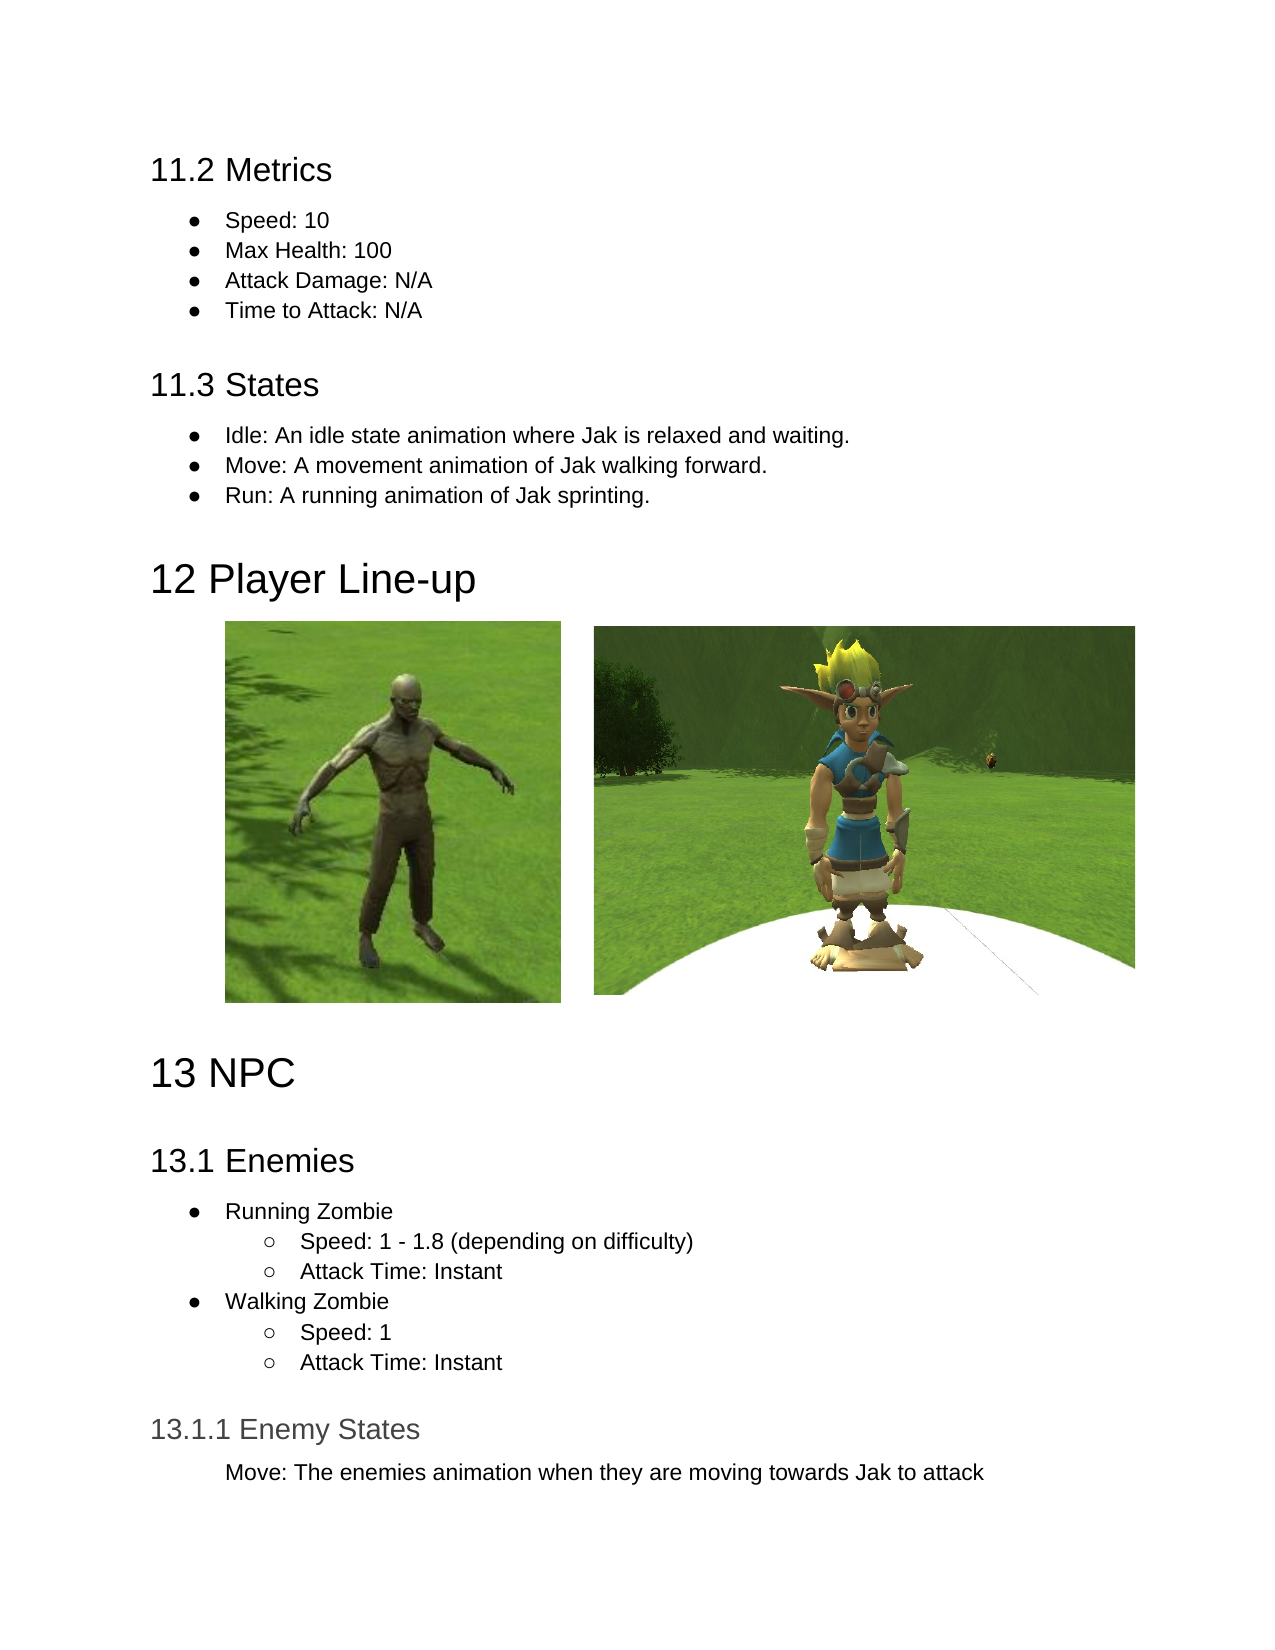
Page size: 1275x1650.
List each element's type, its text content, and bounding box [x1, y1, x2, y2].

picture [593, 626, 1136, 995]
subtitle 13 NPC [150, 1048, 1125, 1096]
subtitle 13.1 Enemies [150, 1141, 1125, 1179]
subtitle 13.1.1 Enemy States [150, 1412, 1125, 1446]
list Walking Zombie [187, 1288, 1125, 1314]
list Running Zombie [187, 1198, 1125, 1224]
list Max Health: 100 [187, 237, 1125, 263]
subtitle 11.2 Metrics [150, 150, 1125, 188]
subtitle 12 Player Line-up [150, 554, 1125, 602]
list Speed: 1 - 1.8 (depending on difficulty) [262, 1228, 1125, 1254]
text Move: The enemies animation when they are moving towards Jak to attack [150, 1459, 1125, 1485]
list Time to Attack: N/A [187, 297, 1125, 324]
list Idle: An idle state animation where Jak is relaxed and waiting. [187, 422, 1125, 448]
list Move: A movement animation of Jak walking forward. [187, 452, 1125, 478]
list Attack Time: Instant [262, 1349, 1125, 1375]
list Attack Damage: N/A [187, 267, 1125, 293]
picture [225, 621, 561, 1003]
list Speed: 10 [187, 207, 1125, 233]
list Speed: 1 [262, 1318, 1125, 1345]
list Attack Time: Instant [262, 1258, 1125, 1284]
subtitle 11.3 States [150, 365, 1125, 403]
list Run: A running animation of Jak sprinting. [187, 482, 1125, 508]
